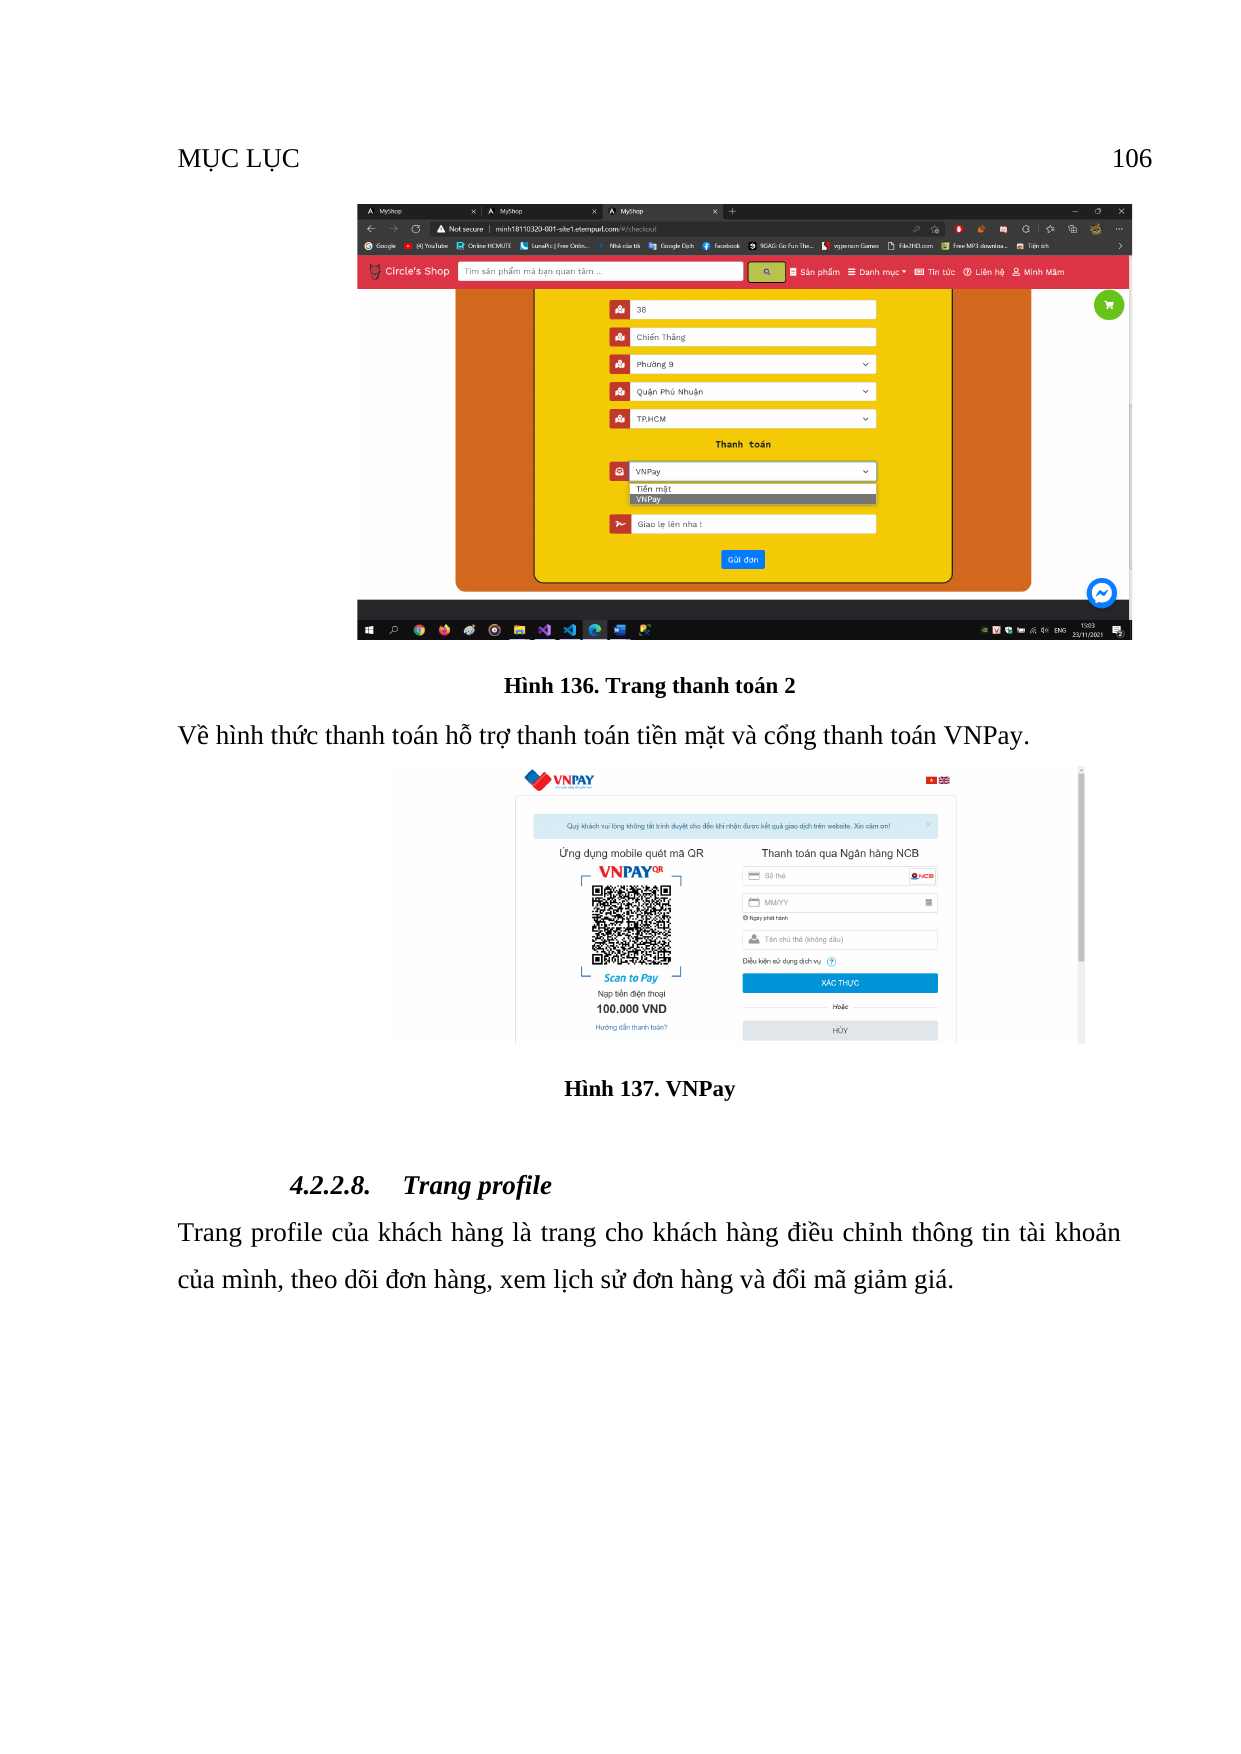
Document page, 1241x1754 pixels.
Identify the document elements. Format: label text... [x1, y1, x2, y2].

picture [357, 204, 1133, 640]
list Trang profile của khách hàng là trang cho khách hàng điều chỉnh thông tin tài khoản của mình, theo dõi đơn hàng, xem lịch sử đơn hàng và đổi mã giảm giá. [177, 1216, 1122, 1294]
list Về hình thức thanh toán hỗ trợ thanh toán tiền mặt và cổng thanh toán VNPay. [177, 719, 1122, 751]
text Hình 137. VNPay [177, 1076, 1122, 1102]
picture [394, 766, 1085, 1044]
list Trang profile [290, 1169, 1122, 1201]
text Hình 136. Trang thanh toán 2 [177, 672, 1122, 698]
